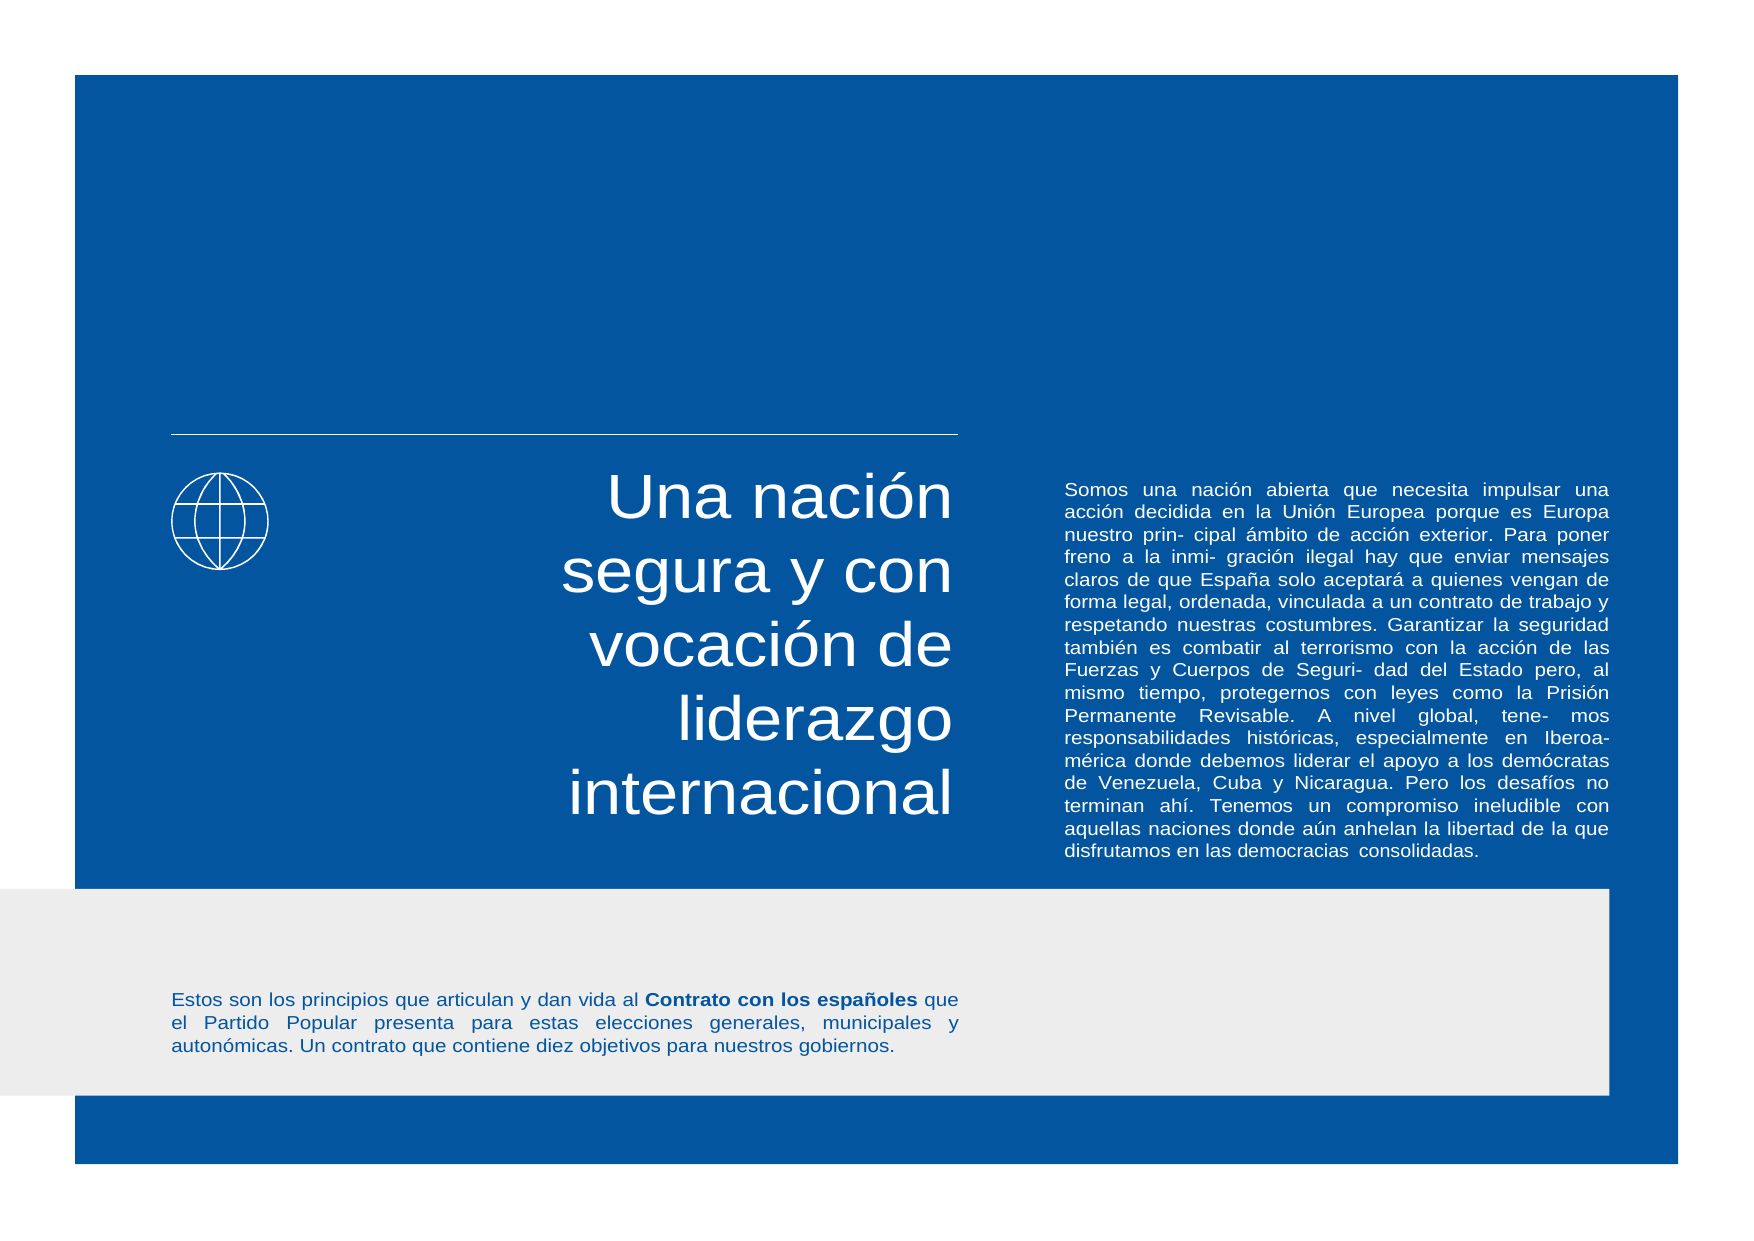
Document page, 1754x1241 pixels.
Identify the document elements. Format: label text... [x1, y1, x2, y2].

text Somos una nación abierta que necesita impulsar una acción decidida en la Unión Europea porque es Europa nuestro prin- cipal ámbito de acción exterior. Para poner freno a la inmi- gración ilegal hay que enviar mensajes claros de que España solo aceptará a quienes vengan de forma legal, ordenada, vinculada a un contrato de trabajo y respetando nuestras costumbres. Garantizar la seguridad también es combatir al terrorismo con la acción de las Fuerzas y Cuerpos de Seguri- dad del Estado pero, al mismo tiempo, protegernos con leyes como la Prisión Permanente Revisable. A nivel global, tene- mos responsabilidades históricas, especialmente en Iberoa- mérica donde debemos liderar el apoyo a los demócratas de Venezuela, Cuba y Nicaragua. Pero los desafíos no terminan ahí. Tenemos un compromiso ineludible con aquellas naciones donde aún anhelan la libertad de la que disfrutamos en las democracias consolidadas. [1064, 478, 1609, 862]
text Estos son los principios que articulan y dan vida al Contrato con los españoles que el Partido Popular presenta para estas elecciones generales, municipales y autonómicas. Un contrato que contiene diez objetivos para nuestros gobiernos. [171, 989, 959, 1056]
subtitle Una nación segura y con vocación de liderazgo internacional [394, 460, 953, 828]
